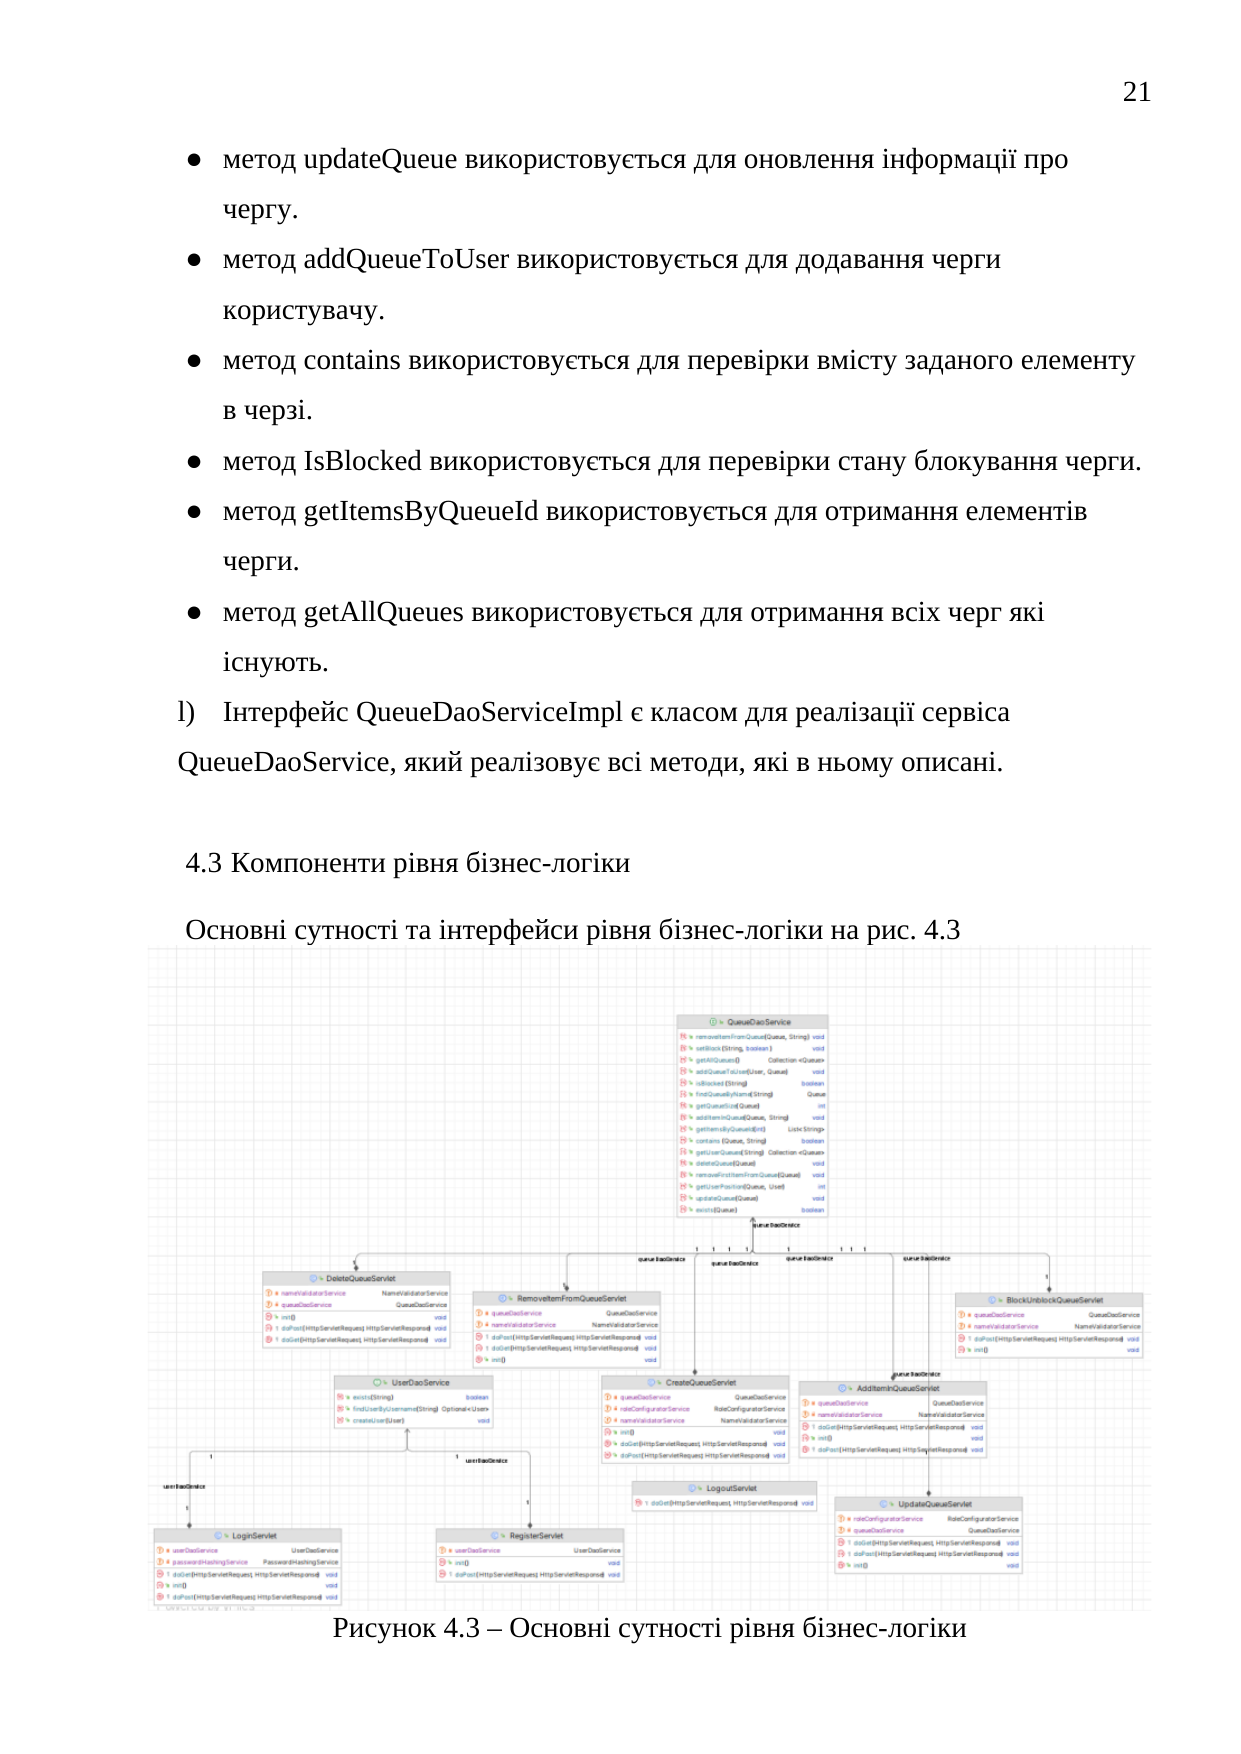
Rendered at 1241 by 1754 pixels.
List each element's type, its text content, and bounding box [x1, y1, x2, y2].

text Основні сутності та інтерфейси рівня бізнес-логіки на рис. 4.3 [148, 912, 1152, 945]
text Рисунок 4.3 – Основні сутності рівня бізнес-логіки [148, 1611, 1152, 1644]
list Інтерфейс QueueDaoServiceImpl є класом для реалізації сервіса QueueDaoService, який реалізовує всі методи, які в ньому описані. [177, 694, 1152, 778]
list метод addQueueToUser використовується для додавання черги користувачу. [185, 241, 1152, 325]
list метод contains використовується для перевірки вмісту заданого елементу в черзі. [185, 342, 1152, 426]
list метод updateQueue використовується для оновлення інформації про чергу. [185, 141, 1152, 225]
list Компоненти рівня бізнес-логіки [185, 845, 1152, 879]
picture [147, 945, 1152, 1611]
list метод getAllQueues використовується для отримання всіх черг які існують. [185, 594, 1152, 677]
list метод IsBlocked використовується для перевірки стану блокування черги. [185, 443, 1152, 476]
list метод getItemsByQueueId використовується для отримання елементів черги. [185, 493, 1152, 577]
